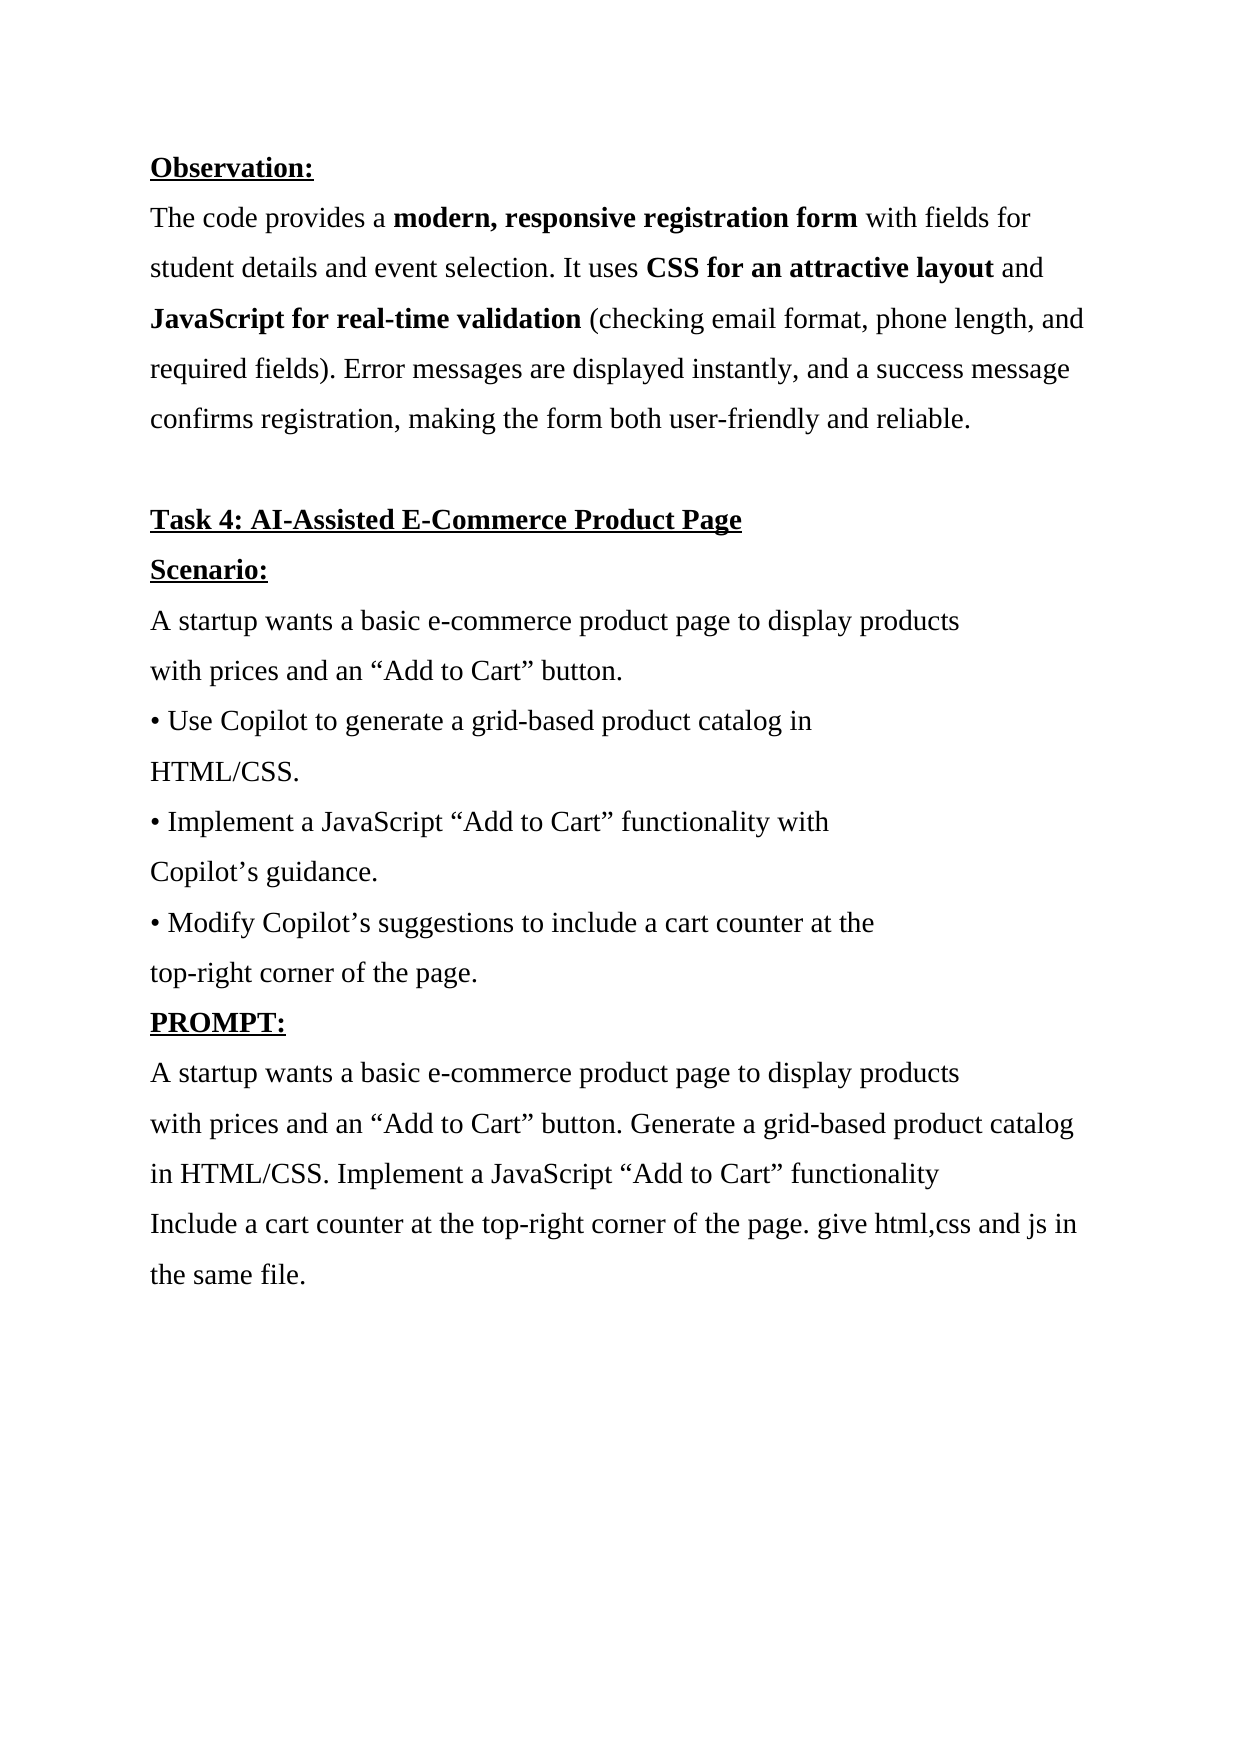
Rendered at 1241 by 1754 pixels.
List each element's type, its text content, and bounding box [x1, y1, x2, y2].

text PROMPT: [150, 1005, 1090, 1039]
text Include a cart counter at the top-right corner of the page. give html,css and js in the same file. [150, 1207, 1090, 1290]
text A startup wants a basic e-commerce product page to display products [150, 1056, 1090, 1089]
text Observation: [150, 150, 1090, 183]
text The code provides a modern, responsive registration form with fields for student details and event selection. It uses CSS for an attractive layout and JavaScript for real-time validation (checking email format, phone length, and required fields). Error messages are displayed instantly, and a success message confirms registration, making the form both user-friendly and reliable. [150, 200, 1090, 435]
text with prices and an “Add to Cart” button. Generate a grid-based product catalog in HTML/CSS. Implement a JavaScript “Add to Cart” functionality [150, 1106, 1090, 1190]
text Task 4: AI-Assisted E-Commerce Product Page Scenario: A startup wants a basic e-commerce product page to display products with prices and an “Add to Cart” button. • Use Copilot to generate a grid-based product catalog in HTML/CSS. • Implement a JavaScript “Add to Cart” functionality with Copilot’s guidance. • Modify Copilot’s suggestions to include a cart counter at the top-right corner of the page. [150, 502, 1090, 988]
